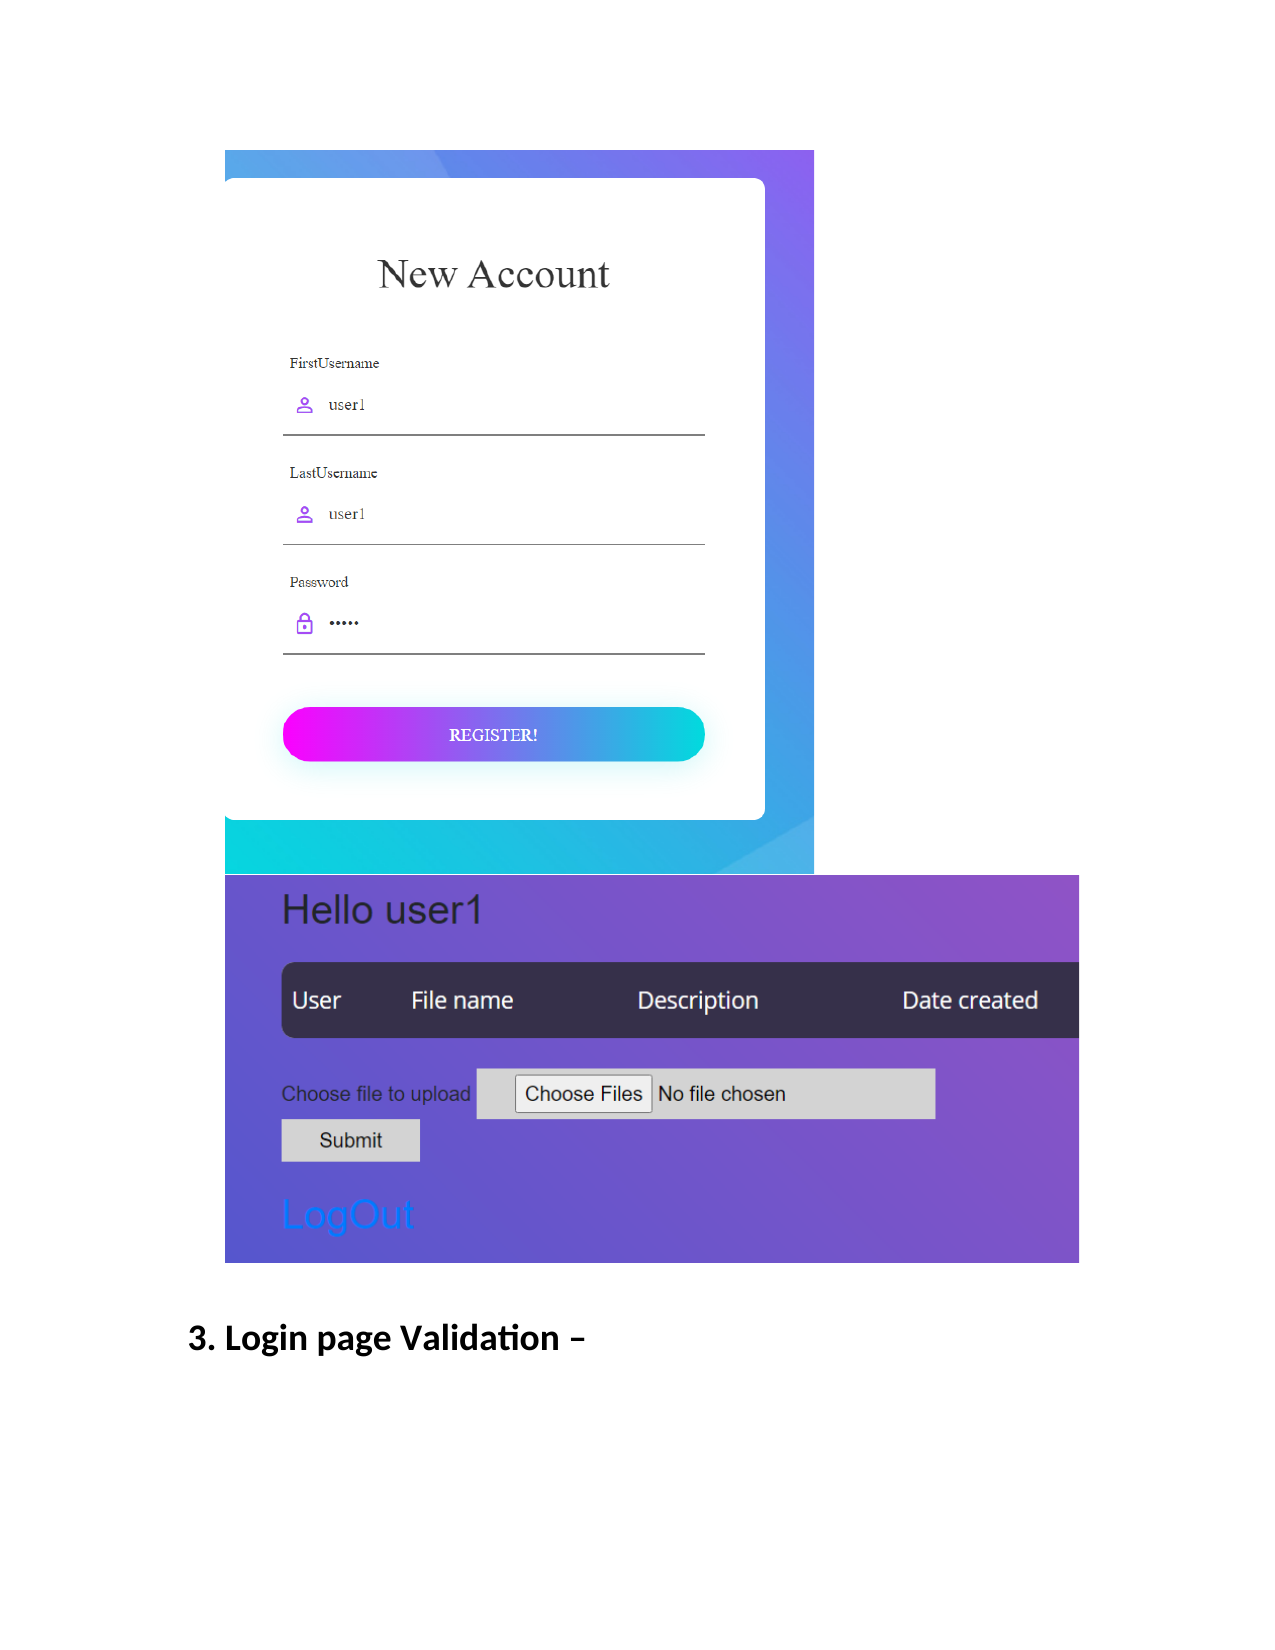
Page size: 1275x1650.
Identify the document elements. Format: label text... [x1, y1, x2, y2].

picture [225, 150, 815, 874]
list Login page Validation – [187, 1314, 1125, 1360]
picture [225, 875, 1080, 1263]
